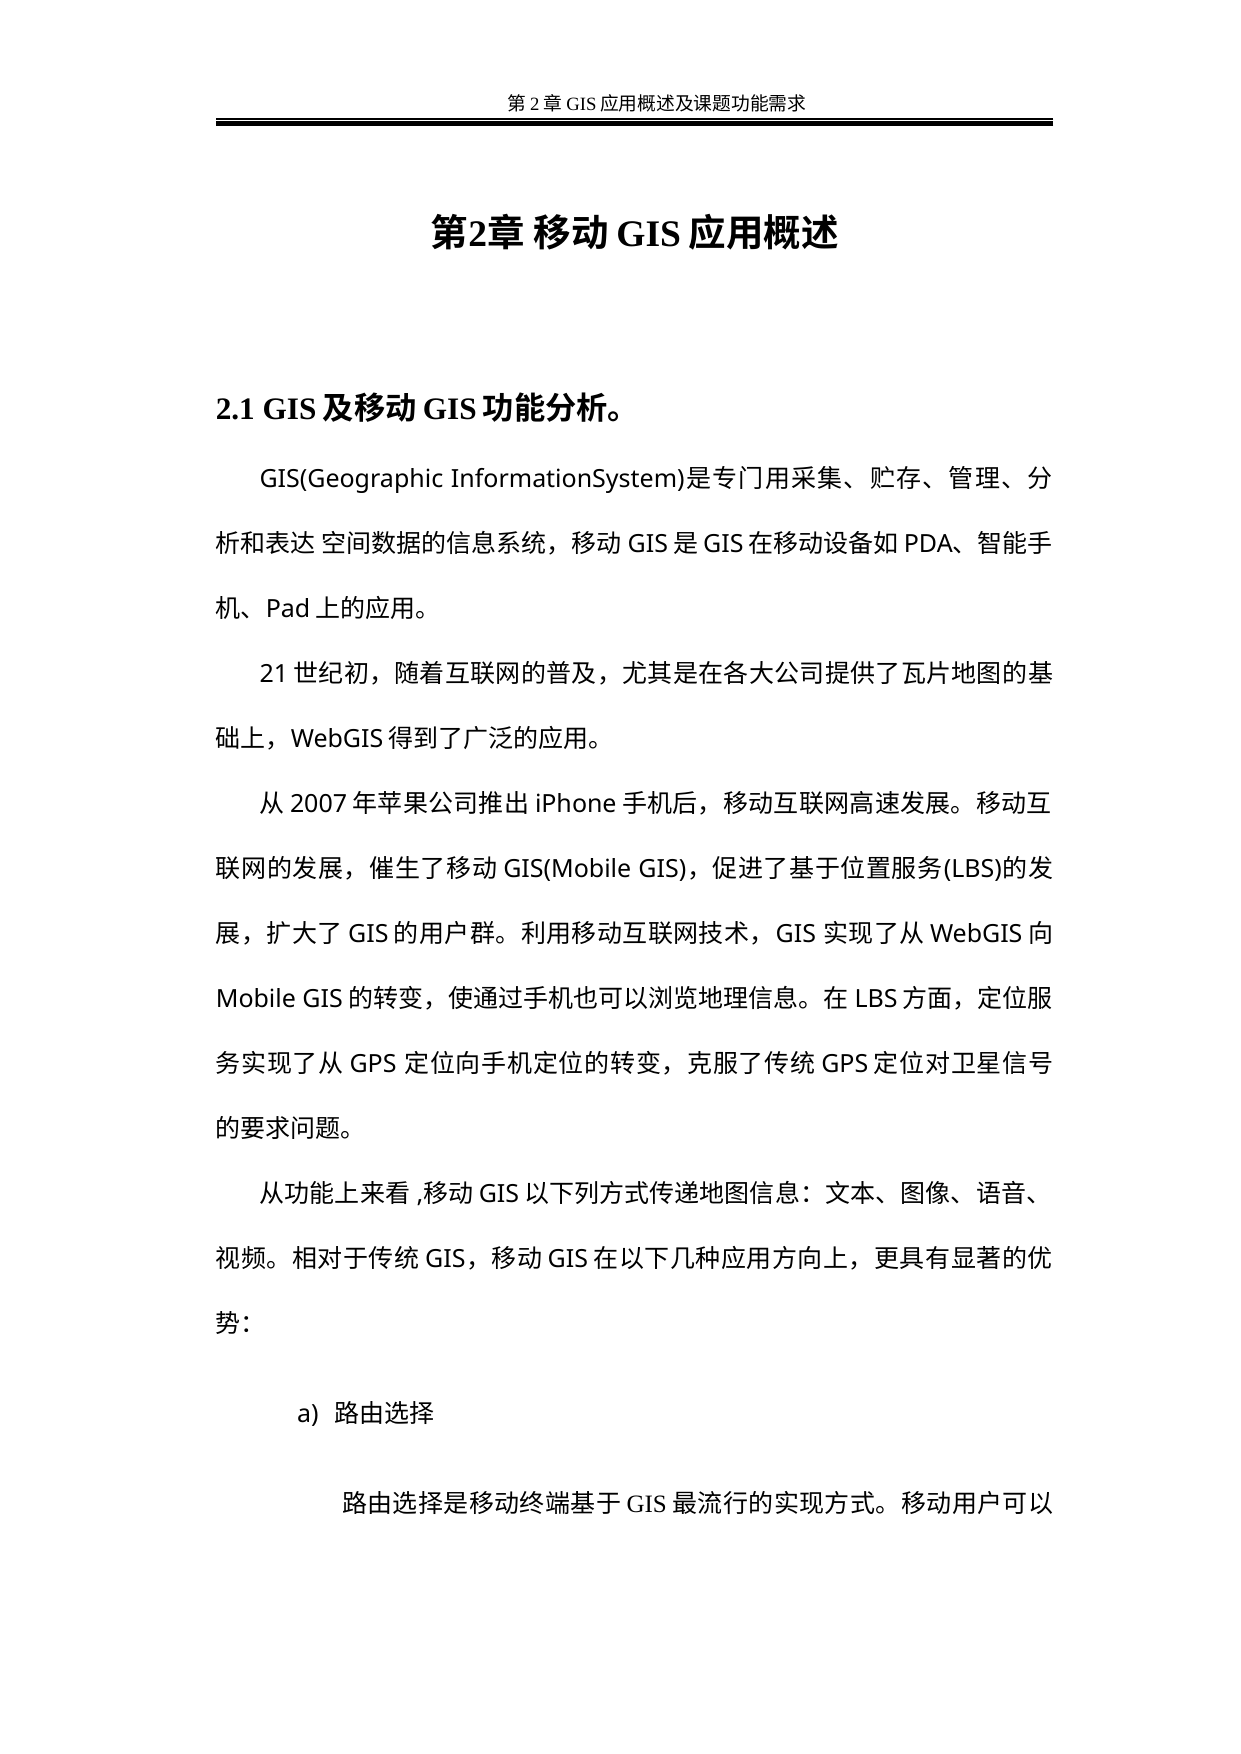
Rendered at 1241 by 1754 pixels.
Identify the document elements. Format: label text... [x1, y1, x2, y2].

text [297, 1469, 1053, 1534]
list 路由选择 [297, 1379, 1053, 1444]
text 从功能上来看 ,移动GIS以下列方式传递地图信息：文本、图像、语音、视频。相对于传统GIS，移动GIS在以下几种应用方向上，更具有显著的优势： [216, 1159, 1053, 1354]
text 从2007年苹果公司推出iPhone手机后，移动互联网高速发展。移动互联网的发展，催生了移动GIS(Mobile GIS)，促进了基于位置服务(LBS)的发展，扩大了GIS的用户群。利用移动互联网技术，GIS 实现了从WebGIS向Mobile GIS的转变，使通过手机也可以浏览地理信息。在LBS方面，定位服务实现了从GPS 定位向手机定位的转变，克服了传统GPS定位对卫星信号的要求问题。 [216, 769, 1053, 1159]
subtitle GIS及移动GIS功能分析。 [216, 373, 1053, 438]
text 21世纪初，随着互联网的普及，尤其是在各大公司提供了瓦片地图的基础上，WebGIS得到了广泛的应用。 [216, 639, 1053, 769]
text GIS(Geographic InformationSystem)是专门用采集、贮存、管理、分析和表达 空间数据的信息系统，移动GIS是GIS在移动设备如PDA、智能手机、Pad上的应用。 [216, 444, 1053, 639]
subtitle 移动GIS应用概述 [216, 197, 1053, 262]
